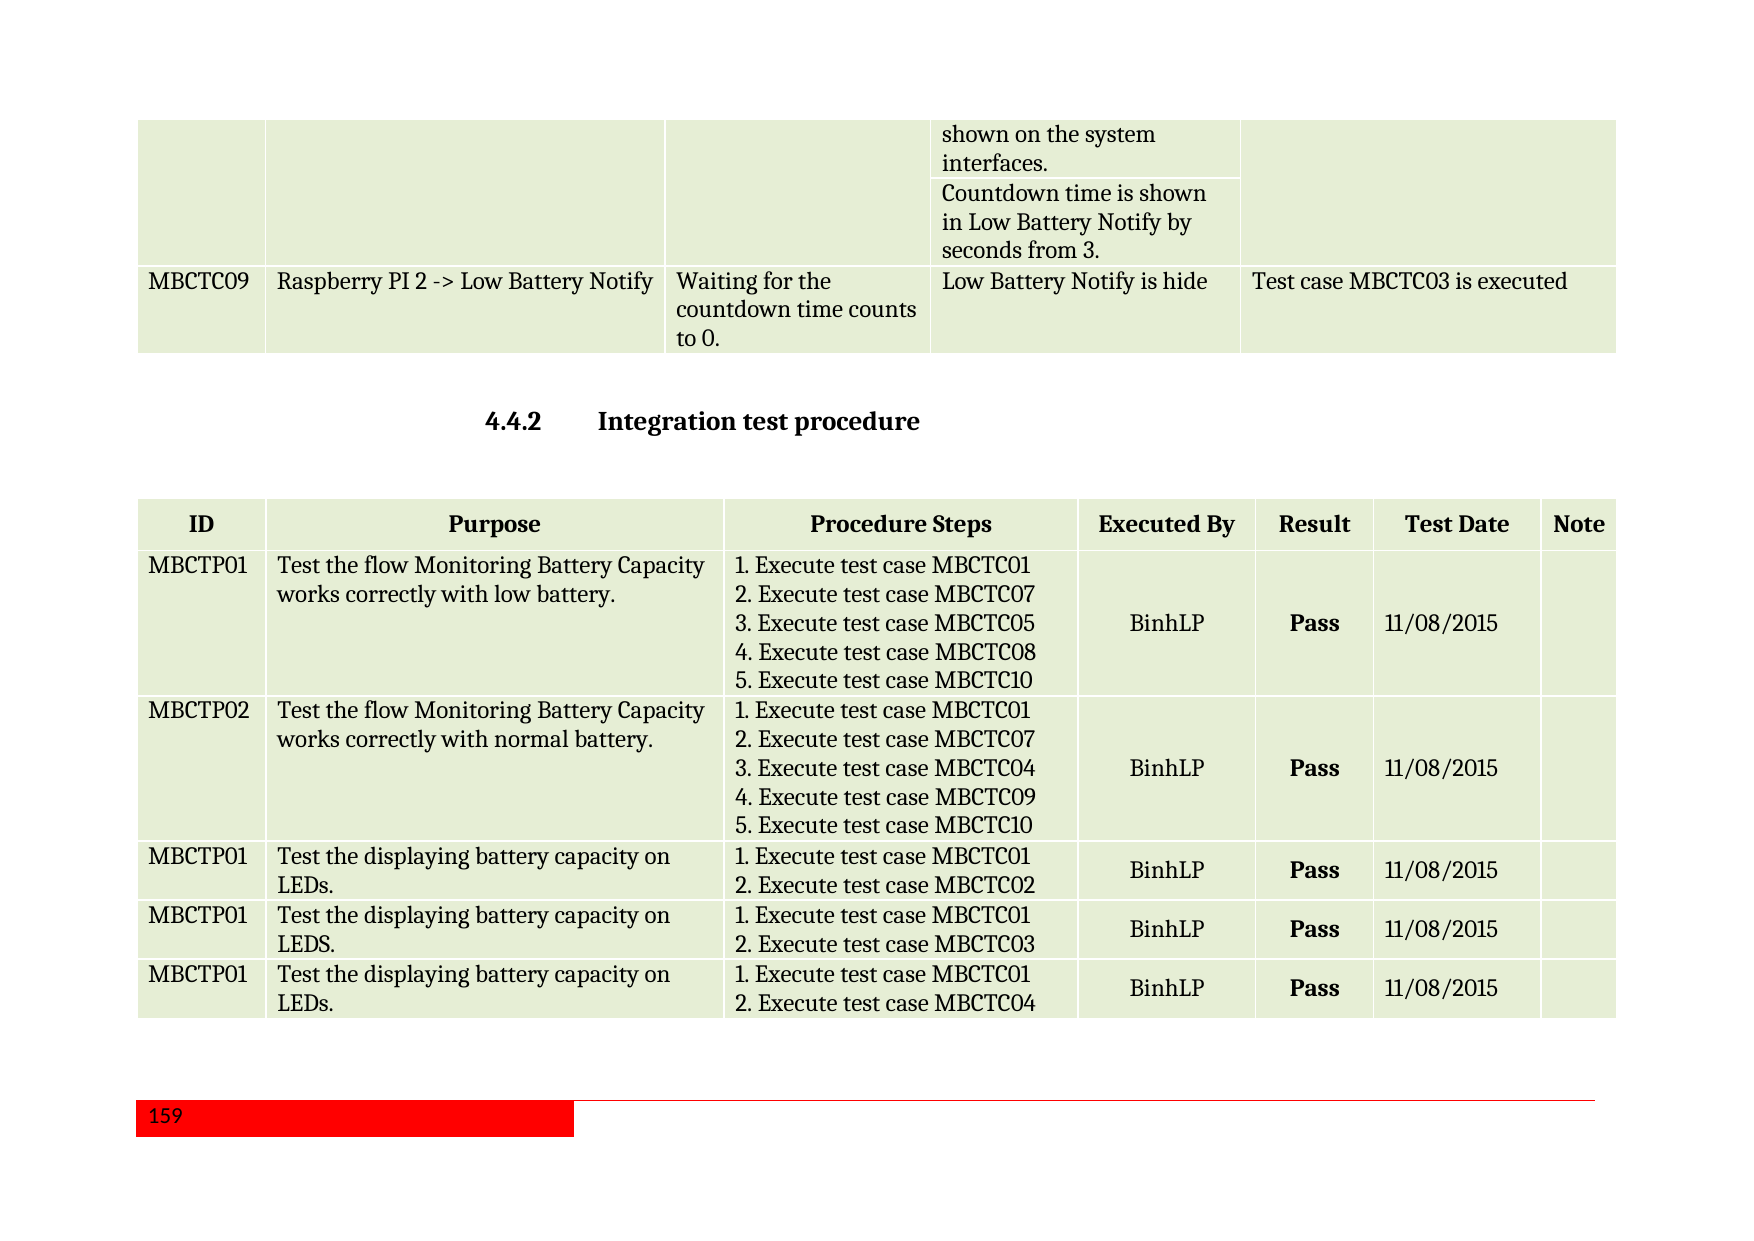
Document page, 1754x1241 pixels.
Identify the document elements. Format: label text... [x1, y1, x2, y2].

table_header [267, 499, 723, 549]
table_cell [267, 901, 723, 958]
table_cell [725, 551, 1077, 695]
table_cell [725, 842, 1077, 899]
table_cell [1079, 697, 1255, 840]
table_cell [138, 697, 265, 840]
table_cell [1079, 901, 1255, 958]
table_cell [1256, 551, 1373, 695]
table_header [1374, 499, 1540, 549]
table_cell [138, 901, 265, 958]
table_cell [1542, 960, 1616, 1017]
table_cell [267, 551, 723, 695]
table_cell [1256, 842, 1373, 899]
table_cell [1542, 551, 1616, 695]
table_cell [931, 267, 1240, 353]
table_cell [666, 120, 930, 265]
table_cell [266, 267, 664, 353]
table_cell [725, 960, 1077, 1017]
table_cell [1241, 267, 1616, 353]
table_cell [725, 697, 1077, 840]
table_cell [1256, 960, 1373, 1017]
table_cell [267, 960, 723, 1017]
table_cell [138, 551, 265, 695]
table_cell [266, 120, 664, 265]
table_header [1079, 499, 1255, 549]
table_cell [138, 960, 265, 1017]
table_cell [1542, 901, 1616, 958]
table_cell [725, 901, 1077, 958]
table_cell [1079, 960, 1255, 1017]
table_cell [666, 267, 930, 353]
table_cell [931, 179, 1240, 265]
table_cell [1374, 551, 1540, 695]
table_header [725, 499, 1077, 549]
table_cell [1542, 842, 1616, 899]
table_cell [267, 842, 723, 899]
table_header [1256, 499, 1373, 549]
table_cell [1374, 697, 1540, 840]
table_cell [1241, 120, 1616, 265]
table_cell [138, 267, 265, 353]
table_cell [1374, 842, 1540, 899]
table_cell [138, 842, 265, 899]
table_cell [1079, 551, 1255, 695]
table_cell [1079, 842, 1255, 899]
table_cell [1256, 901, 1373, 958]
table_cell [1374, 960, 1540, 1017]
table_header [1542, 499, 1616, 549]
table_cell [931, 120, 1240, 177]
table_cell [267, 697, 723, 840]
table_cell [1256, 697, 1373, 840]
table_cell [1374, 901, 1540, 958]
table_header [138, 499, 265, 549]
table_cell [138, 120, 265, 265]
subtitle Integration test procedure [354, 406, 1606, 437]
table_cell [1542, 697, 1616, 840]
